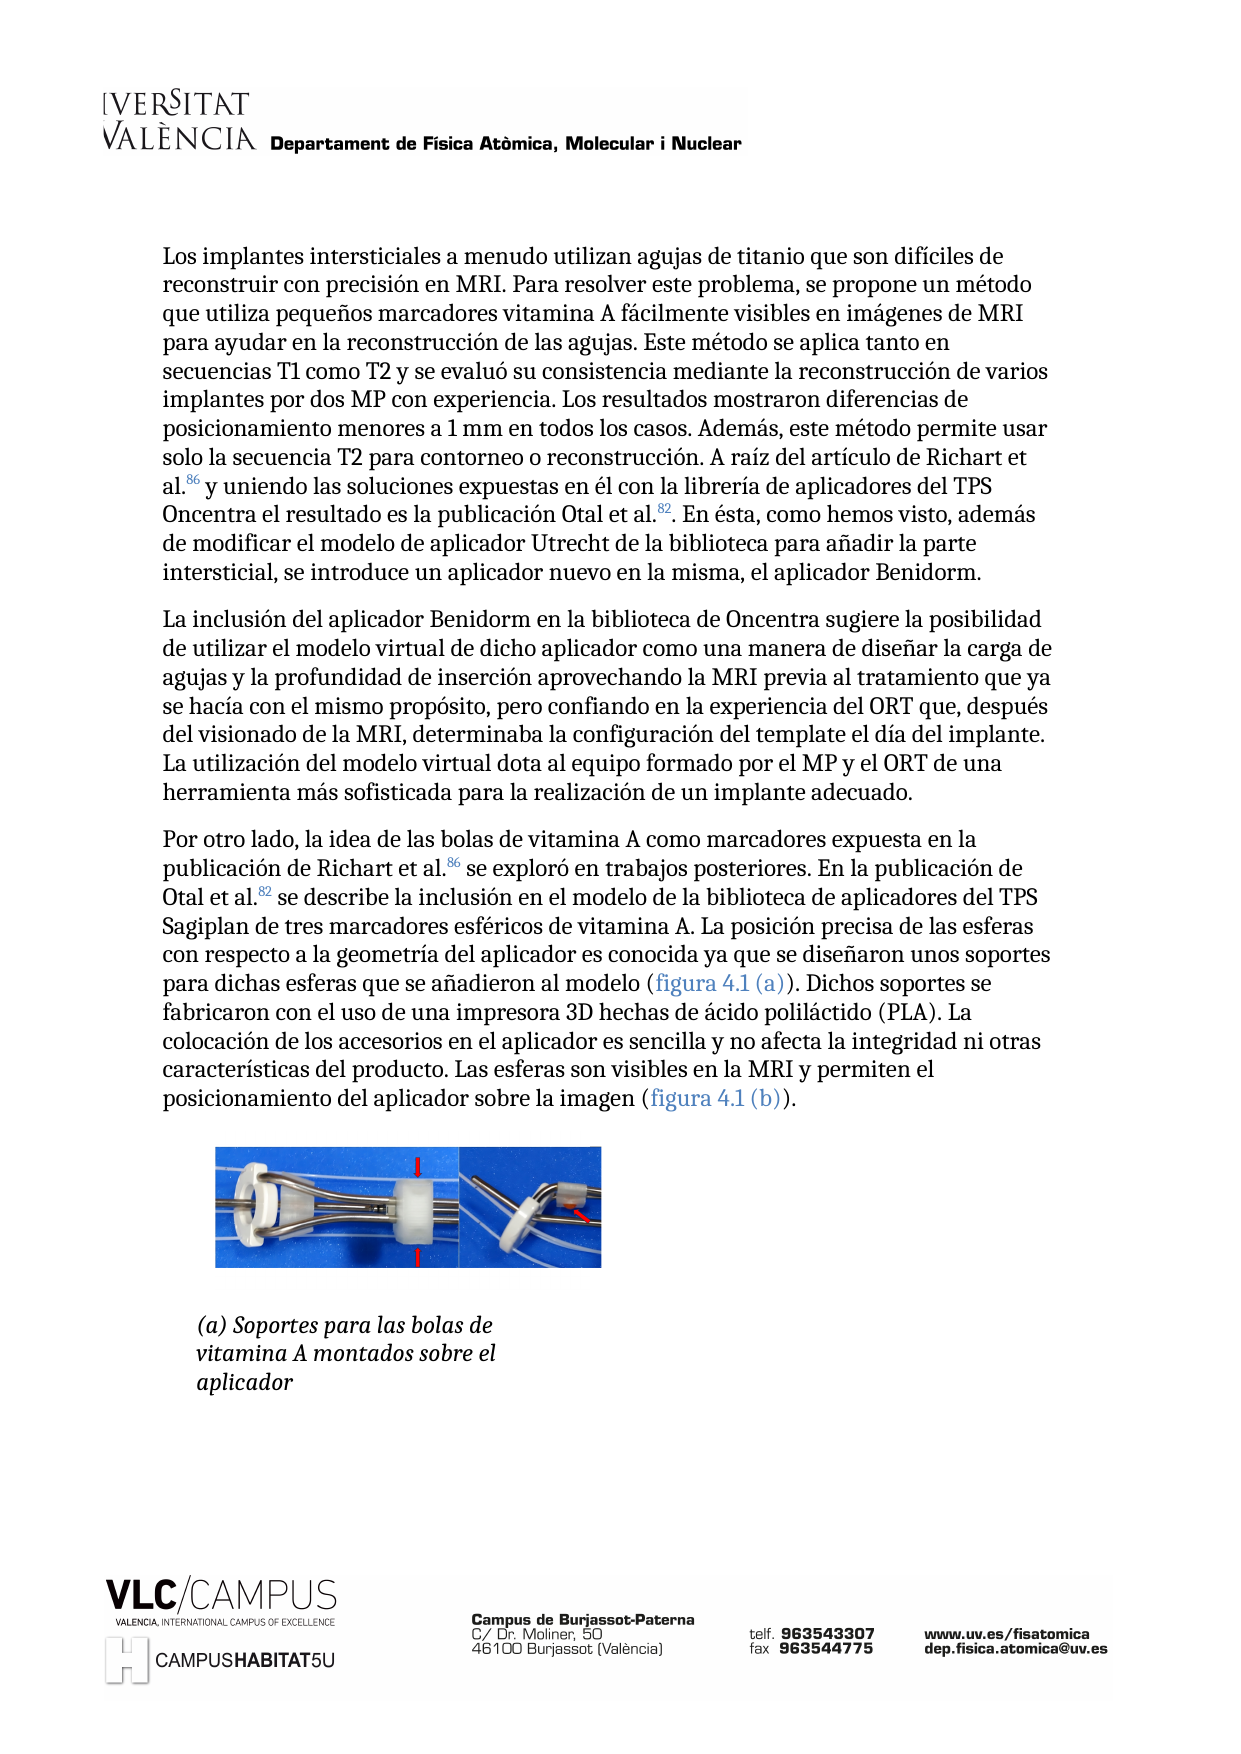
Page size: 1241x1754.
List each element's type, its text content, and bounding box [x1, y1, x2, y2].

table_header Figura 4.1: Aplicador Vienna en MRI [163, 1132, 1063, 1459]
text Los implantes intersticiales a menudo utilizan agujas de titanio que son difíciles de reconstruir con precisión en MRI. Para resolver este problema, se propone un método que utiliza pequeños marcadores vitamina A fácilmente visibles en imágenes de MRI para ayudar en la reconstrucción de las agujas. Este método se aplica tanto en secuencias T1 como T2 y se evaluó su consistencia mediante la reconstrucción de varios implantes por dos MP con experiencia. Los resultados mostraron diferencias de posicionamiento menores a 1 mm en todos los casos. Además, este método permite usar solo la secuencia T2 para contorneo o reconstrucción. A raíz del artículo de Richart et al.86 y uniendo las soluciones expuestas en él con la librería de aplicadores del TPS Oncentra el resultado es la publicación Otal et al.82. En ésta, como hemos visto, además de modificar el modelo de aplicador Utrecht de la biblioteca para añadir la parte intersticial, se introduce un aplicador nuevo en la misma, el aplicador Benidorm. [162, 242, 1063, 587]
picture [215, 1131, 602, 1290]
text La inclusión del aplicador Benidorm en la biblioteca de Oncentra sugiere la posibilidad de utilizar el modelo virtual de dicho aplicador como una manera de diseñar la carga de agujas y la profundidad de inserción aprovechando la MRI previa al tratamiento que ya se hacía con el mismo propósito, pero confiando en la experiencia del ORT que, después del visionado de la MRI, determinaba la configuración del template el día del implante. La utilización del modelo virtual dota al equipo formado por el MP y el ORT de una herramienta más sofisticada para la realización de un implante adecuado. [162, 605, 1063, 807]
picture [103, 87, 748, 156]
text Por otro lado, la idea de las bolas de vitamina A como marcadores expuesta en la publicación de Richart et al.86 se exploró en trabajos posteriores. En la publicación de Otal et al.82 se describe la inclusión en el modelo de la biblioteca de aplicadores del TPS Sagiplan de tres marcadores esféricos de vitamina A. La posición precisa de las esferas con respecto a la geometría del aplicador es conocida ya que se diseñaron unos soportes para dichas esferas que se añadieron al modelo (figura 4.1 (a)). Dichos soportes se fabricaron con el uso de una impresora 3D hechas de ácido poliláctido (PLA). La colocación de los accesorios en el aplicador es sencilla y no afecta la integridad ni otras características del producto. Las esferas son visibles en la MRI y permiten el posicionamiento del aplicador sobre la imagen (figura 4.1 (b)). [162, 825, 1063, 1113]
picture [103, 1575, 1113, 1701]
